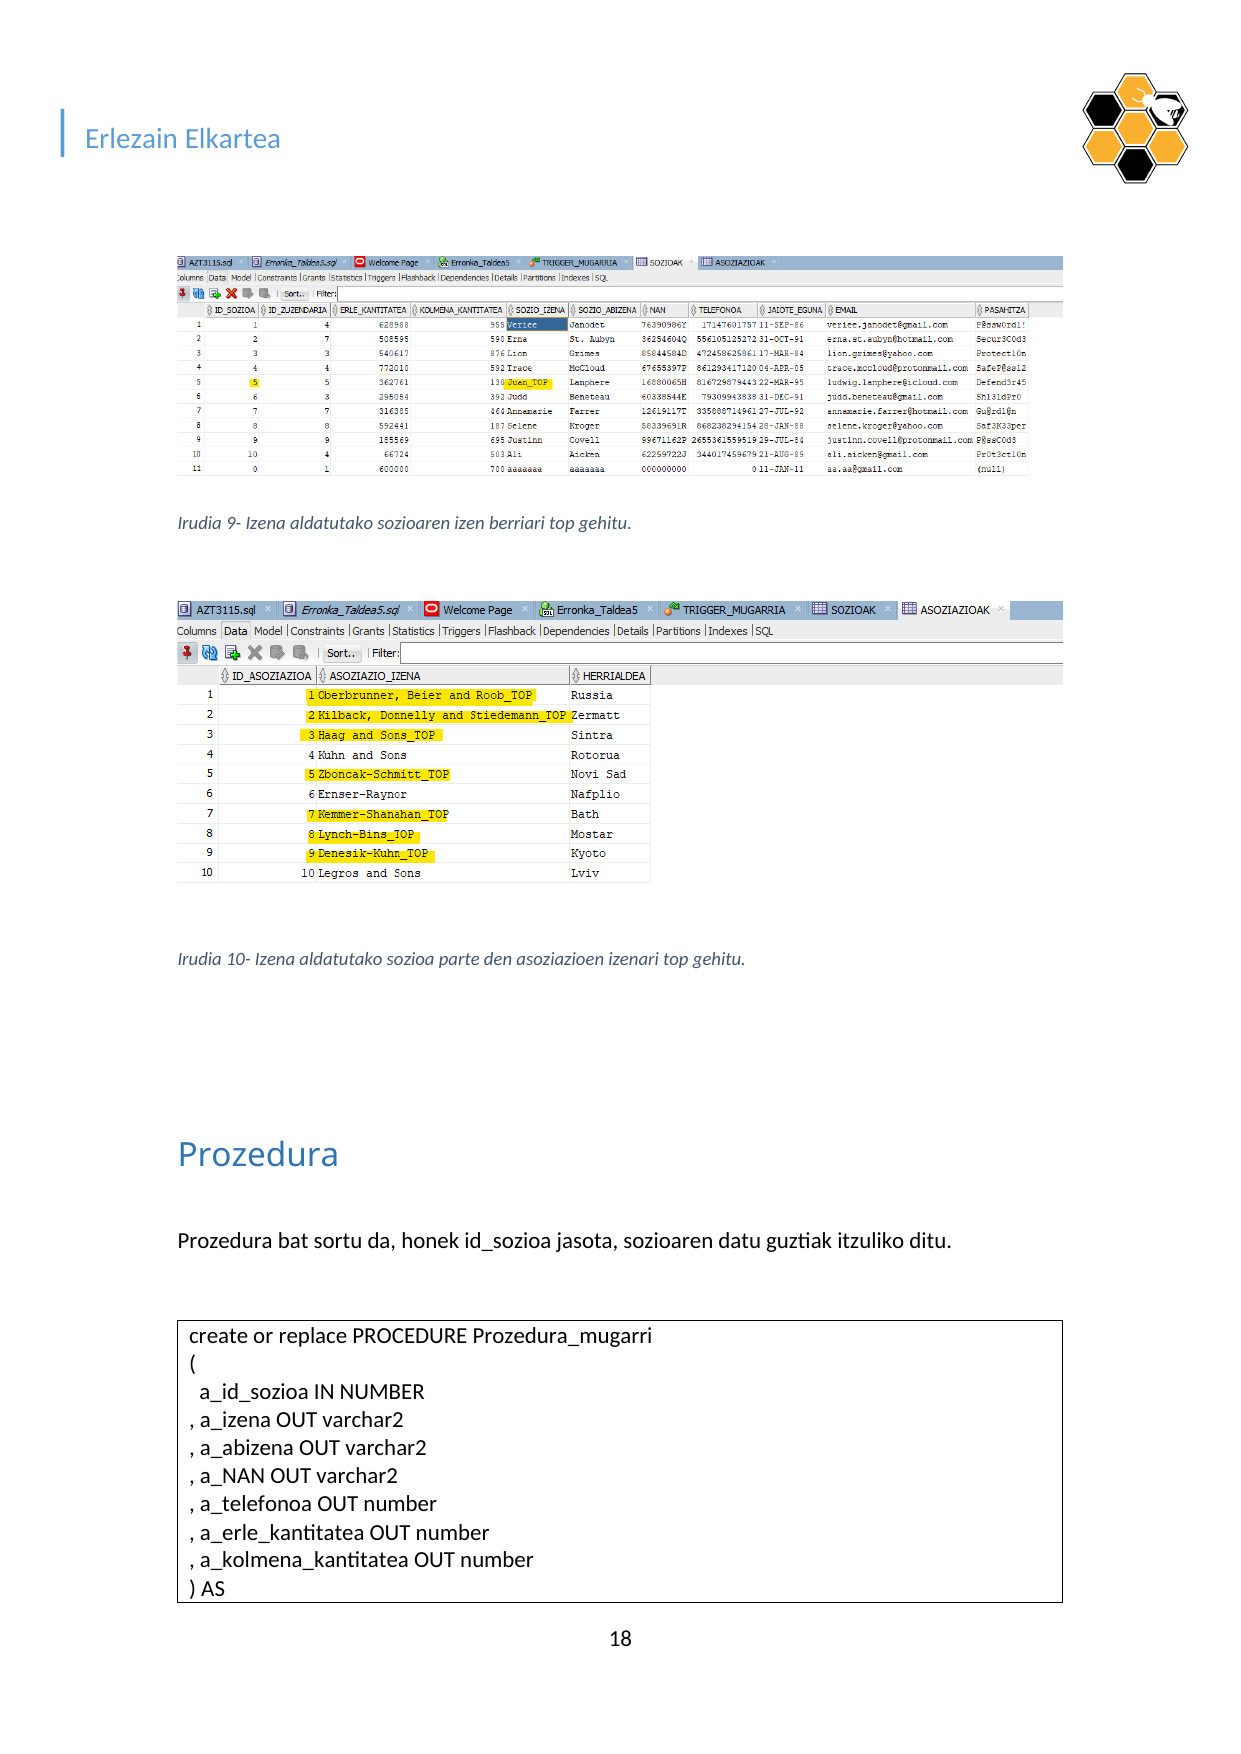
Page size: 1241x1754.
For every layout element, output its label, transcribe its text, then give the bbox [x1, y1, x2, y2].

picture [177, 601, 1063, 928]
text Irudia 9- Izena aldatutako sozioaren izen berriari top gehitu. [177, 511, 1063, 534]
subtitle Prozedura [177, 1131, 1063, 1176]
text Irudia 10- Izena aldatutako sozioa parte den asoziazioen izenari top gehitu. [177, 947, 1063, 970]
picture [177, 256, 1063, 493]
text Prozedura bat sortu da, honek id_sozioa jasota, sozioaren datu guztiak itzuliko ditu. [177, 1227, 1063, 1255]
picture [1071, 73, 1210, 185]
